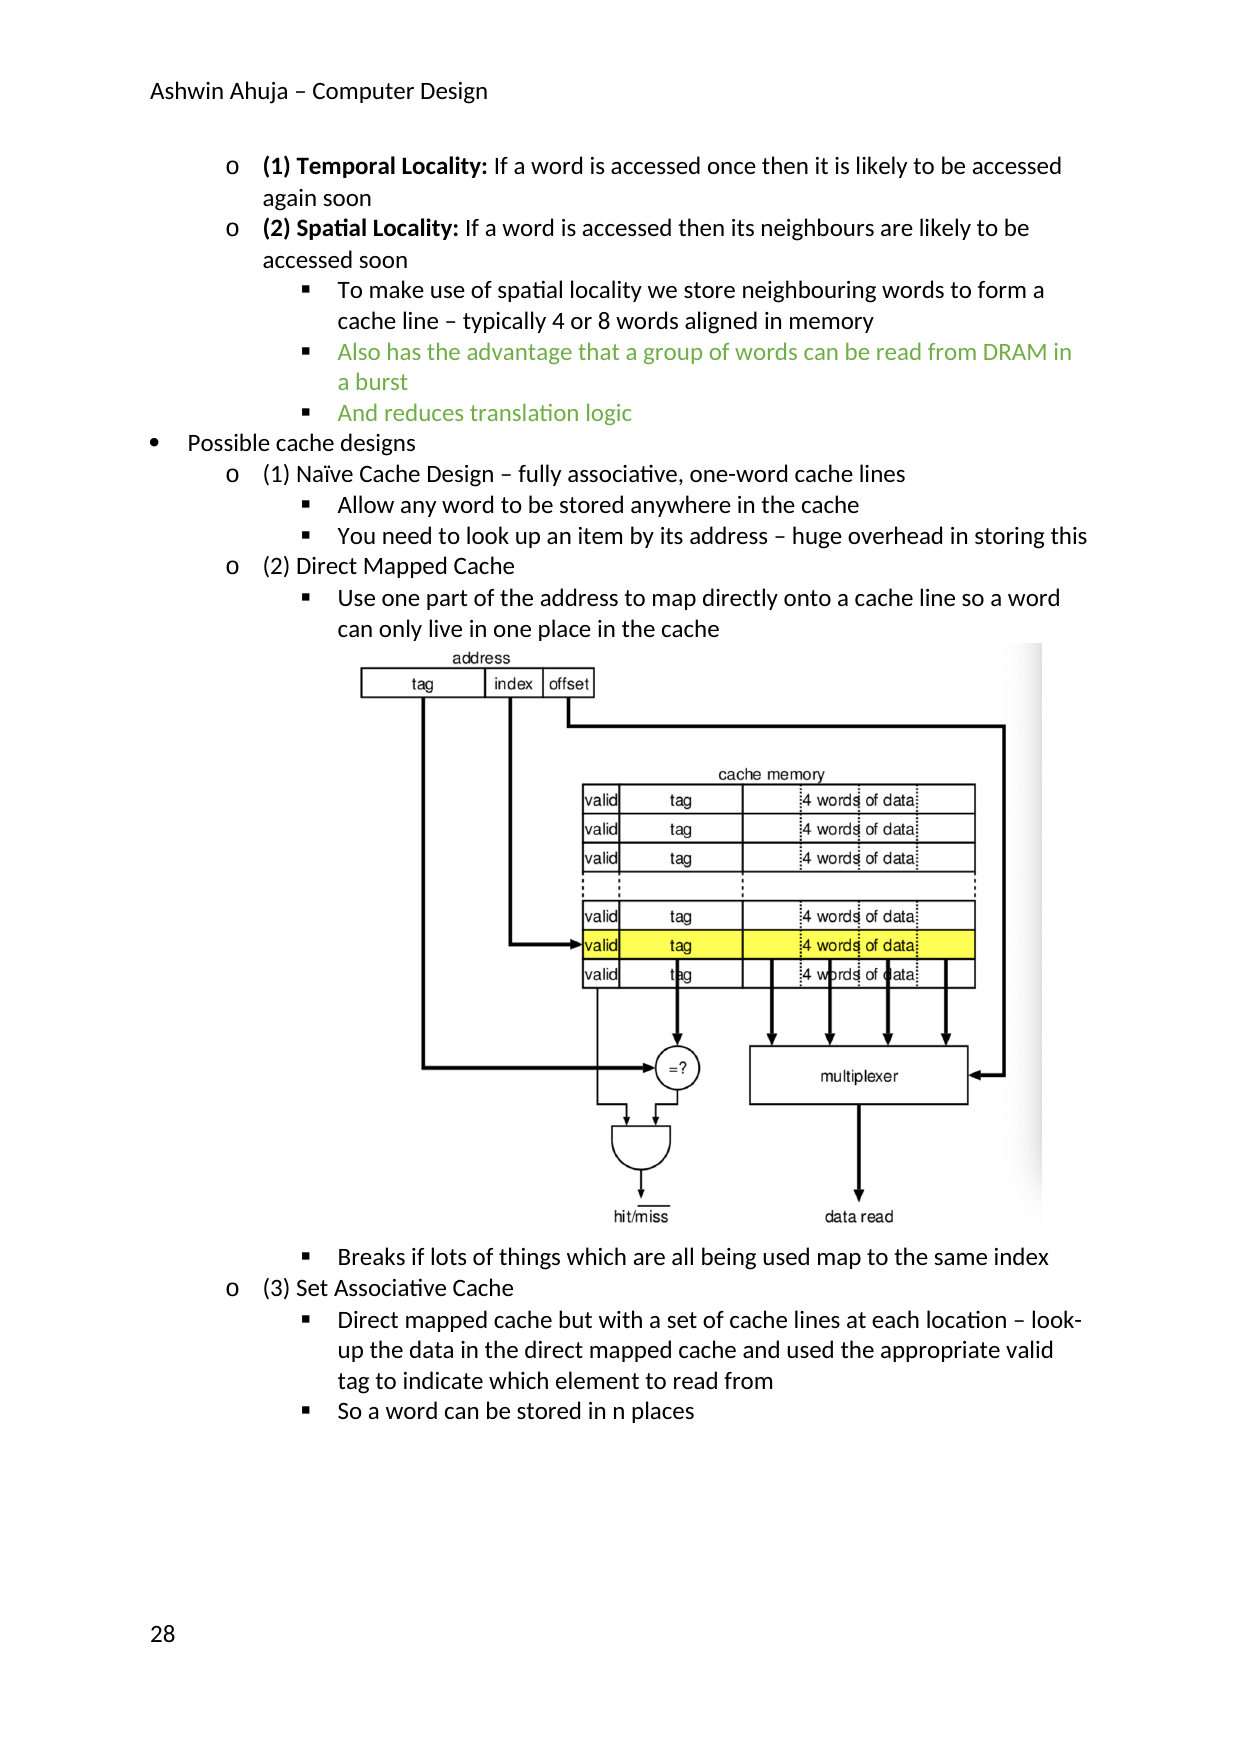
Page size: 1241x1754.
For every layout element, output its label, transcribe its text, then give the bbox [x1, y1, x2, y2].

list Use one part of the address to map directly onto a cache line so a word can only live in one place in the cache [300, 582, 1090, 643]
list You need to look up an item by its address – huge overhead in storing this [300, 520, 1090, 551]
list And reduces translation logic [300, 397, 1090, 427]
list Allow any word to be stored anywhere in the cache [300, 489, 1090, 520]
list Breaks if lots of things which are all being used map to the same index [300, 1241, 1090, 1272]
list (2) Spatial Locality: If a word is accessed then its neighbours are likely to be accessed soon [225, 212, 1090, 274]
picture [337, 643, 1042, 1242]
list To make use of spatial locality we store neighbouring words to form a cache line – typically 4 or 8 words aligned in memory [300, 274, 1090, 336]
list So a word can be stored in n places [300, 1395, 1090, 1426]
list (3) Set Associative Cache [225, 1272, 1090, 1304]
list (1) Naïve Cache Design – fully associative, one-word cache lines [225, 458, 1090, 489]
list Possible cache designs [150, 427, 1090, 458]
list Direct mapped cache but with a set of cache lines at each location – look-up the data in the direct mapped cache and used the appropriate valid tag to indicate which element to read from [300, 1304, 1090, 1395]
list (1) Temporal Locality: If a word is accessed once then it is likely to be accessed again soon [225, 150, 1090, 212]
list Also has the advantage that a group of words can be read from DRAM in a burst [300, 336, 1090, 397]
list (2) Direct Mapped Cache [225, 551, 1090, 582]
